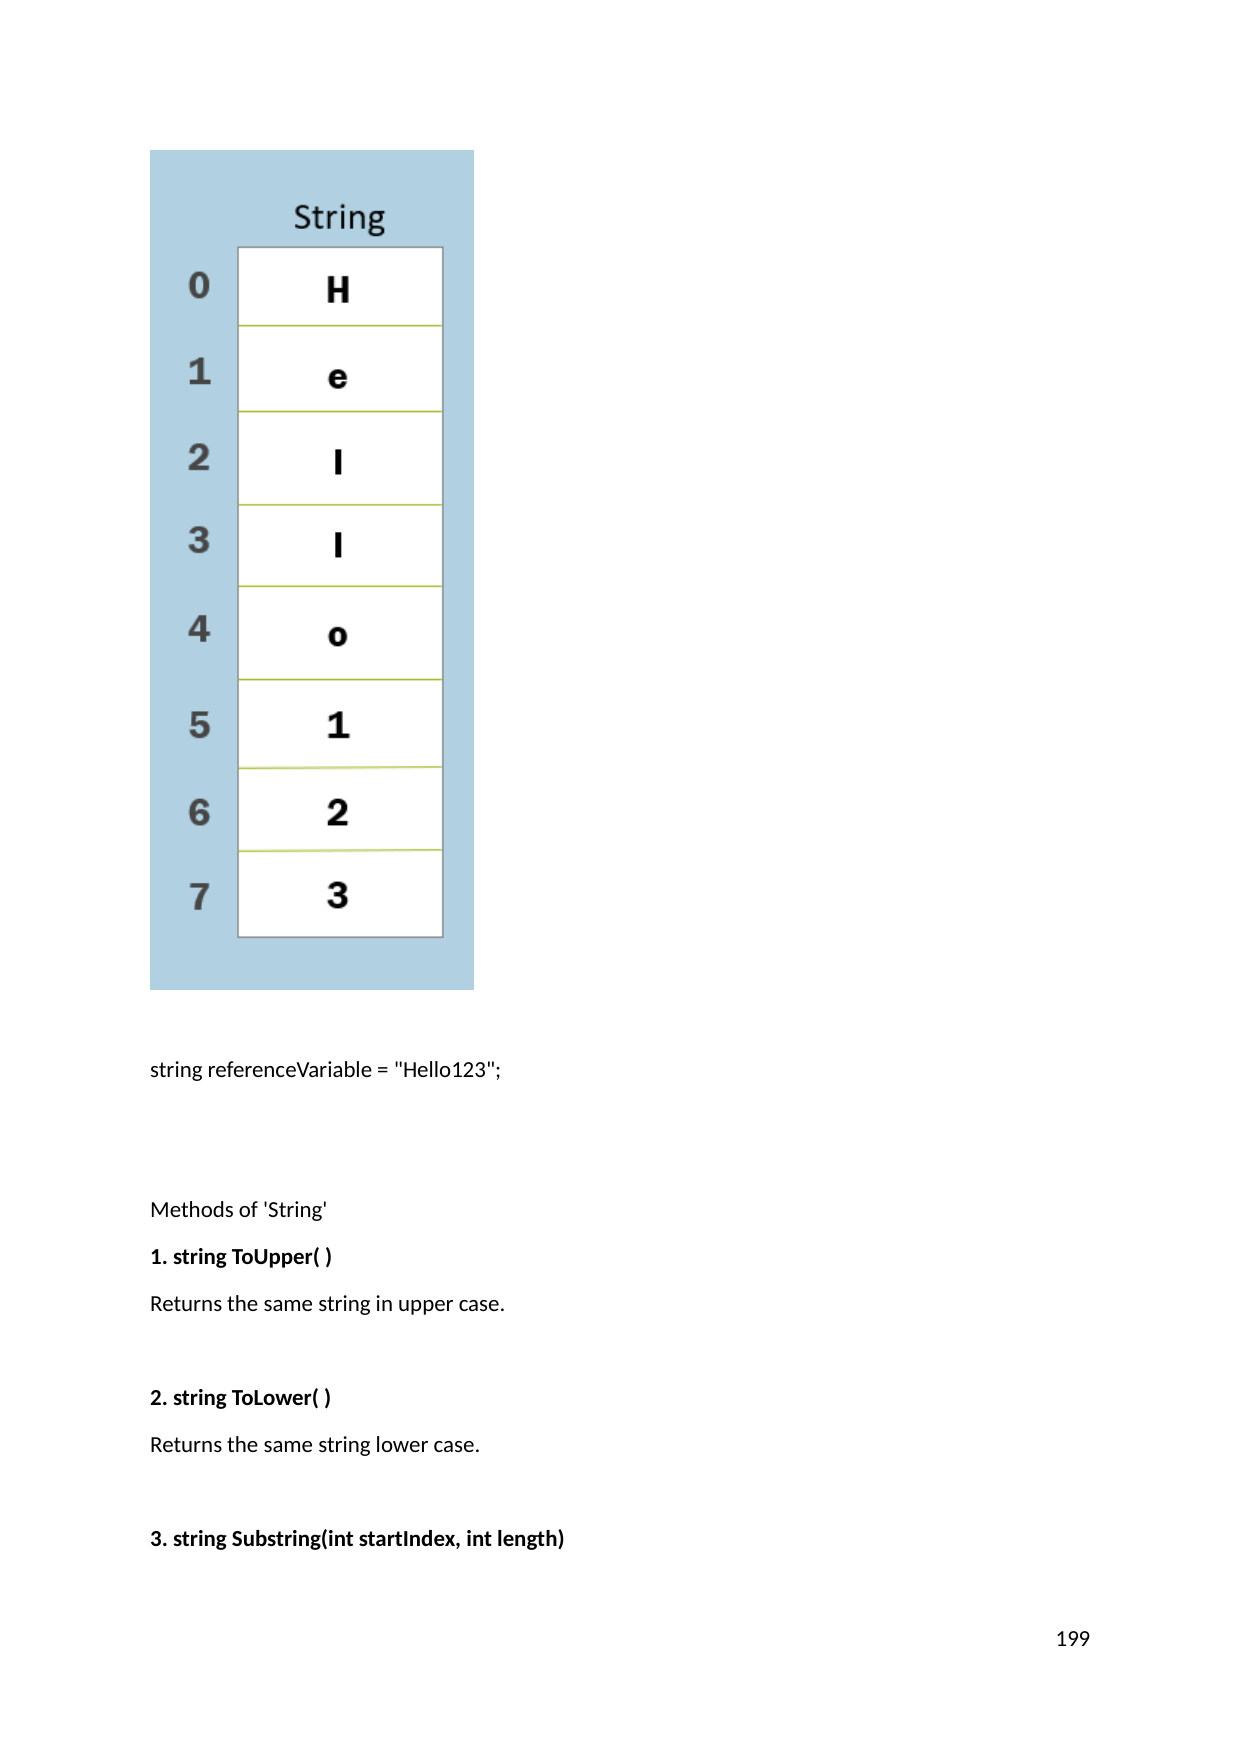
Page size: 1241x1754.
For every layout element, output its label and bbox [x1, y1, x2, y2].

picture [150, 150, 474, 990]
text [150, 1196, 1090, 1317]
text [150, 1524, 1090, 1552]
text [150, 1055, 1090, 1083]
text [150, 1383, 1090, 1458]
